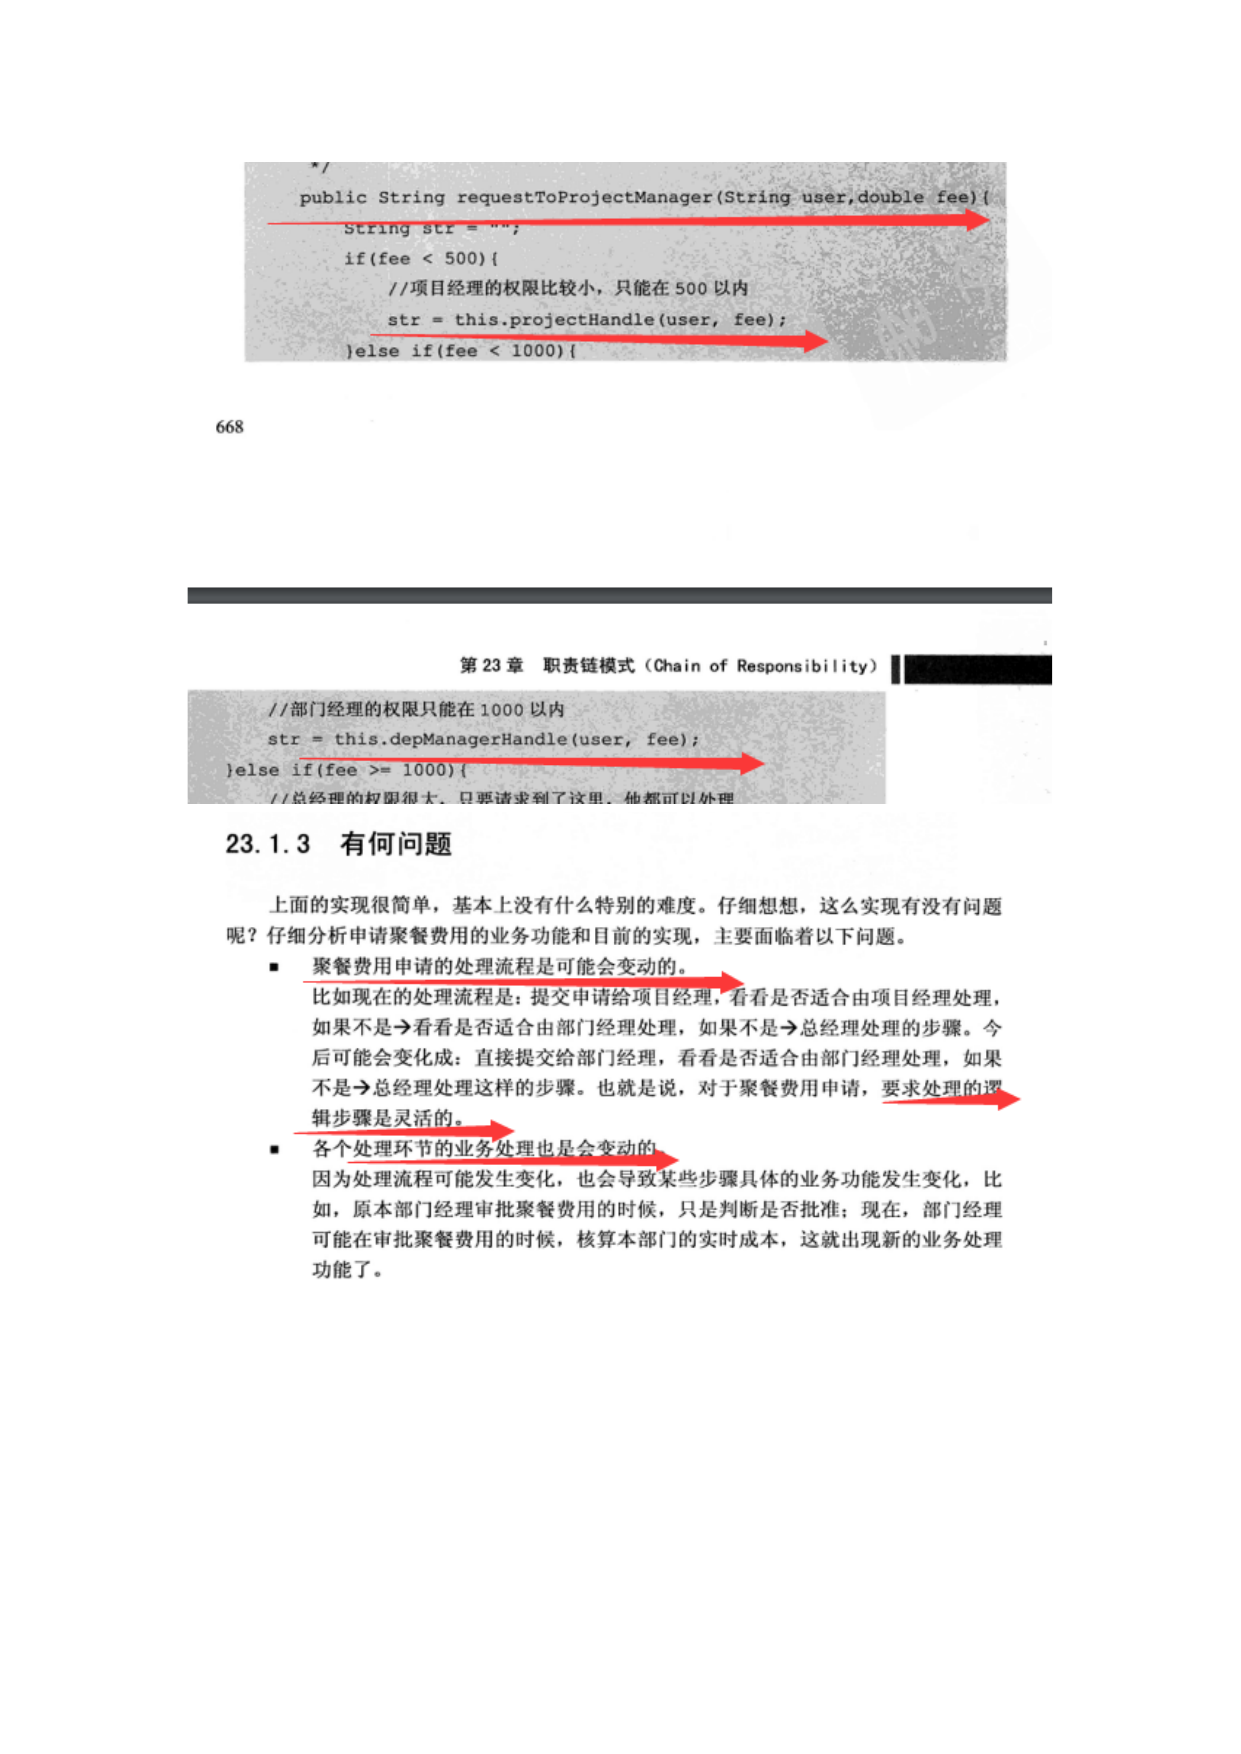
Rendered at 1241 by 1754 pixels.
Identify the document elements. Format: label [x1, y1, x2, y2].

picture [187, 812, 1052, 1280]
picture [187, 162, 1053, 804]
